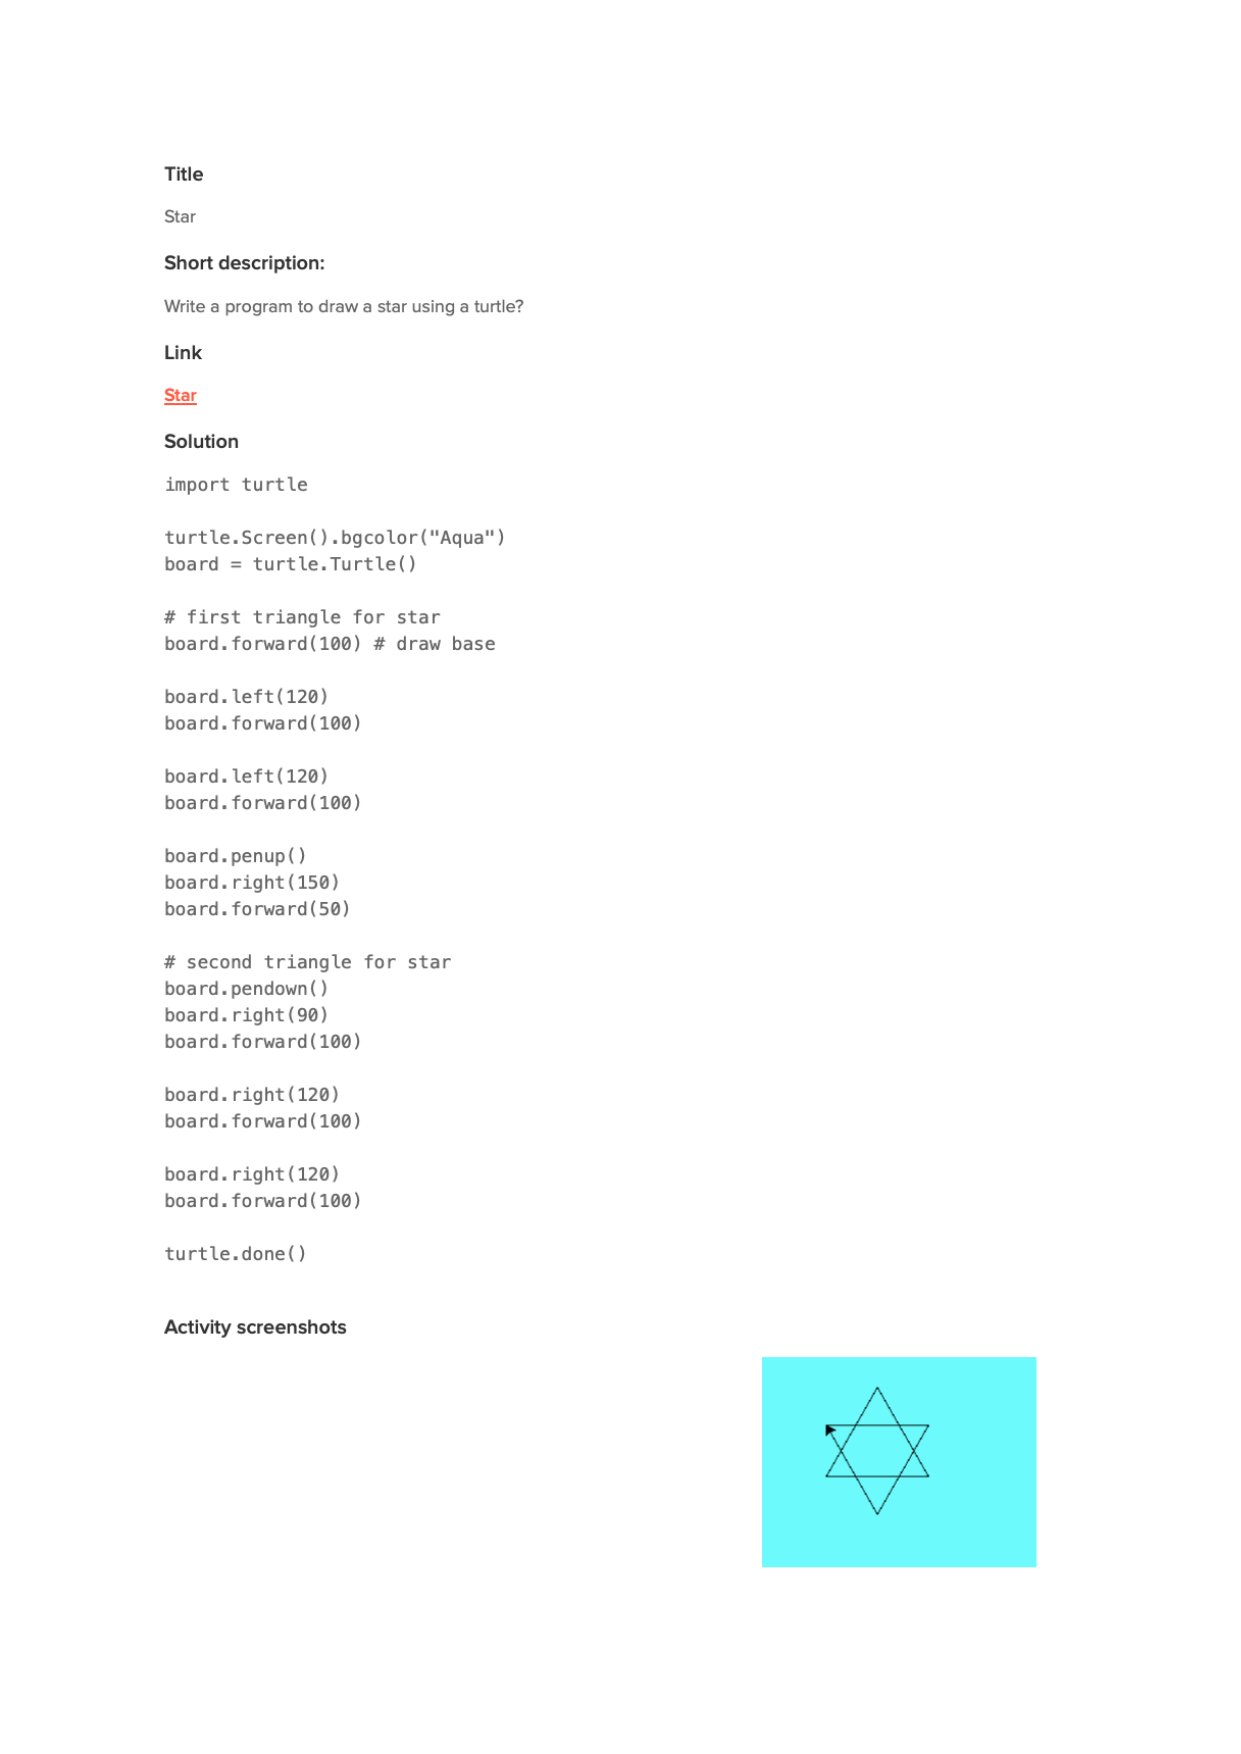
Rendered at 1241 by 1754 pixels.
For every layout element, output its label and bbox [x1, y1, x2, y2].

picture [150, 150, 1062, 1604]
